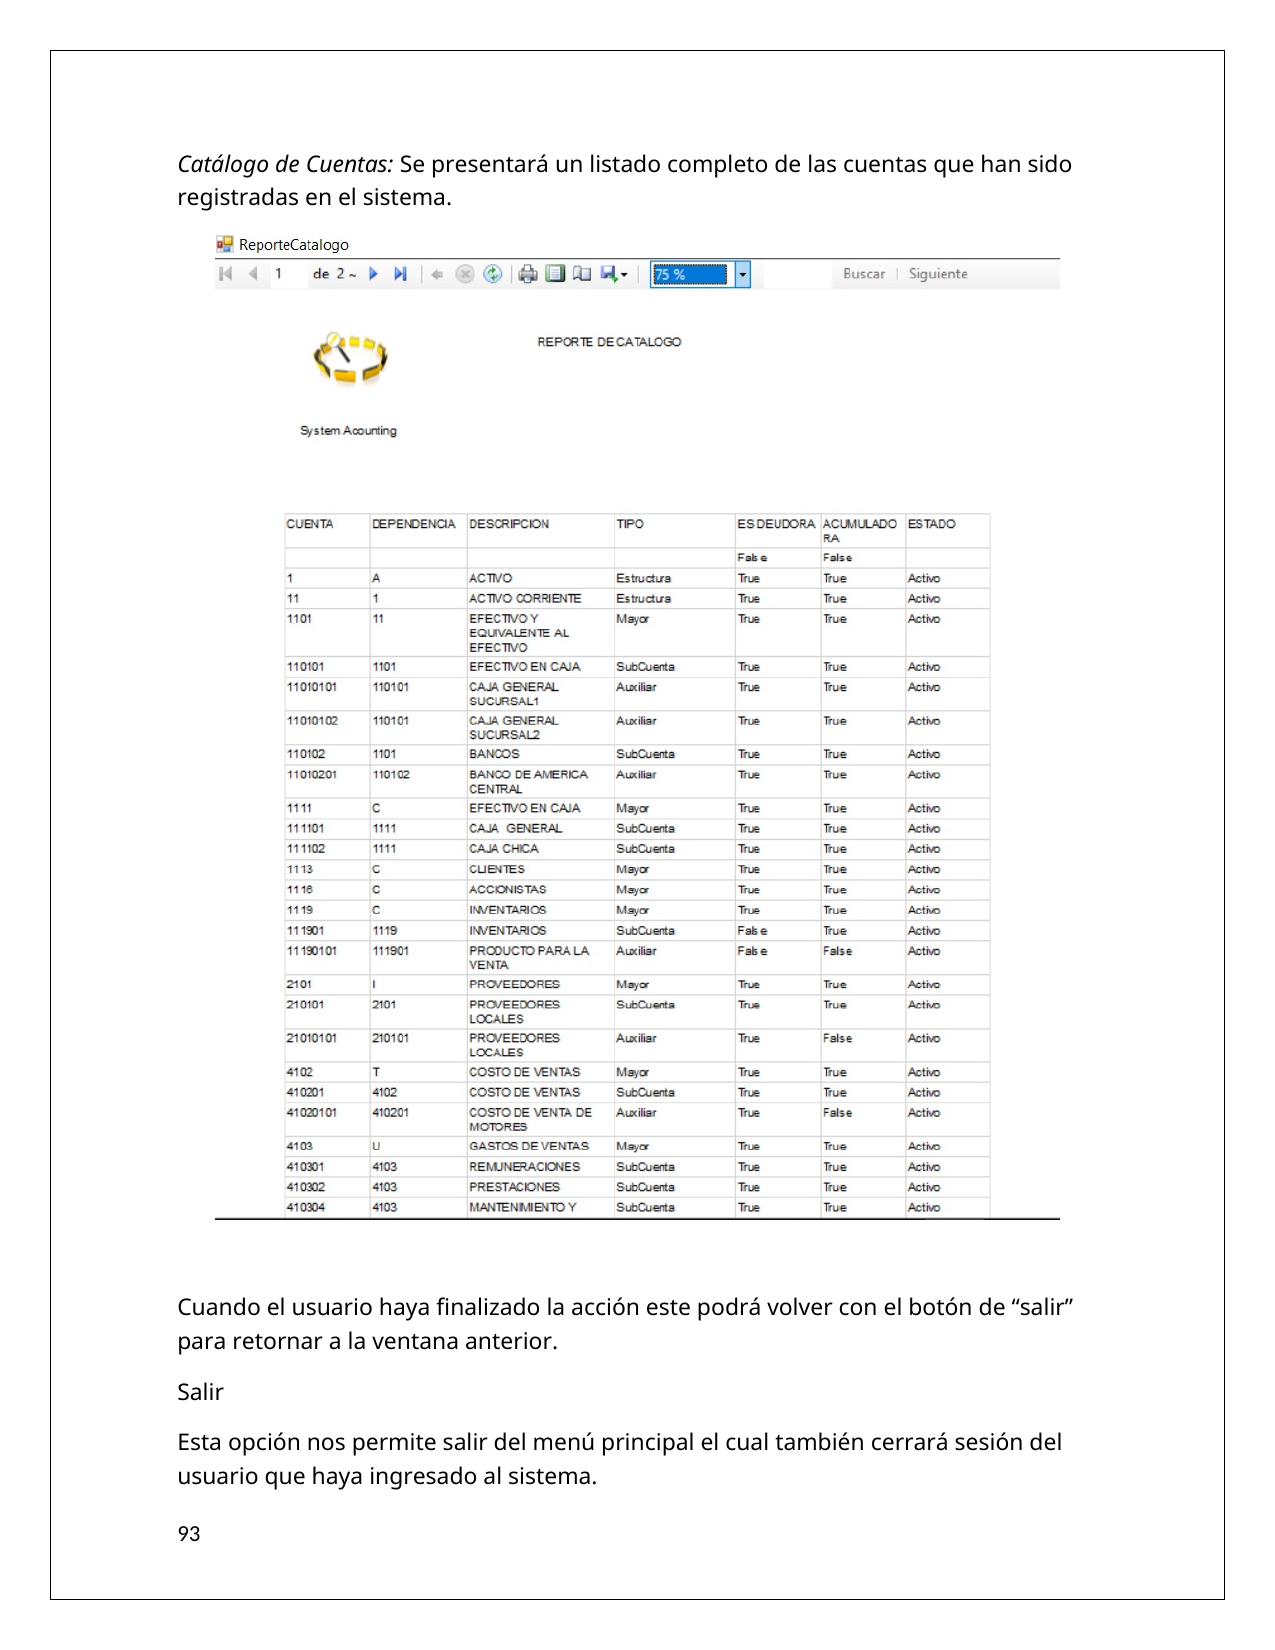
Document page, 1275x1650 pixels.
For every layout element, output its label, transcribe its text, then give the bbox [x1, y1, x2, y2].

text Catálogo de Cuentas: Se presentará un listado completo de las cuentas que han sido registradas en el sistema. [177, 147, 1098, 212]
text Salir [177, 1376, 1098, 1407]
text Esta opción nos permite salir del menú principal el cual también cerrará sesión del usuario que haya ingresado al sistema. [177, 1426, 1098, 1491]
picture [215, 230, 1060, 1220]
text Cuando el usuario haya finalizado la acción este podrá volver con el botón de “salir” para retornar a la ventana anterior. [177, 1291, 1098, 1356]
